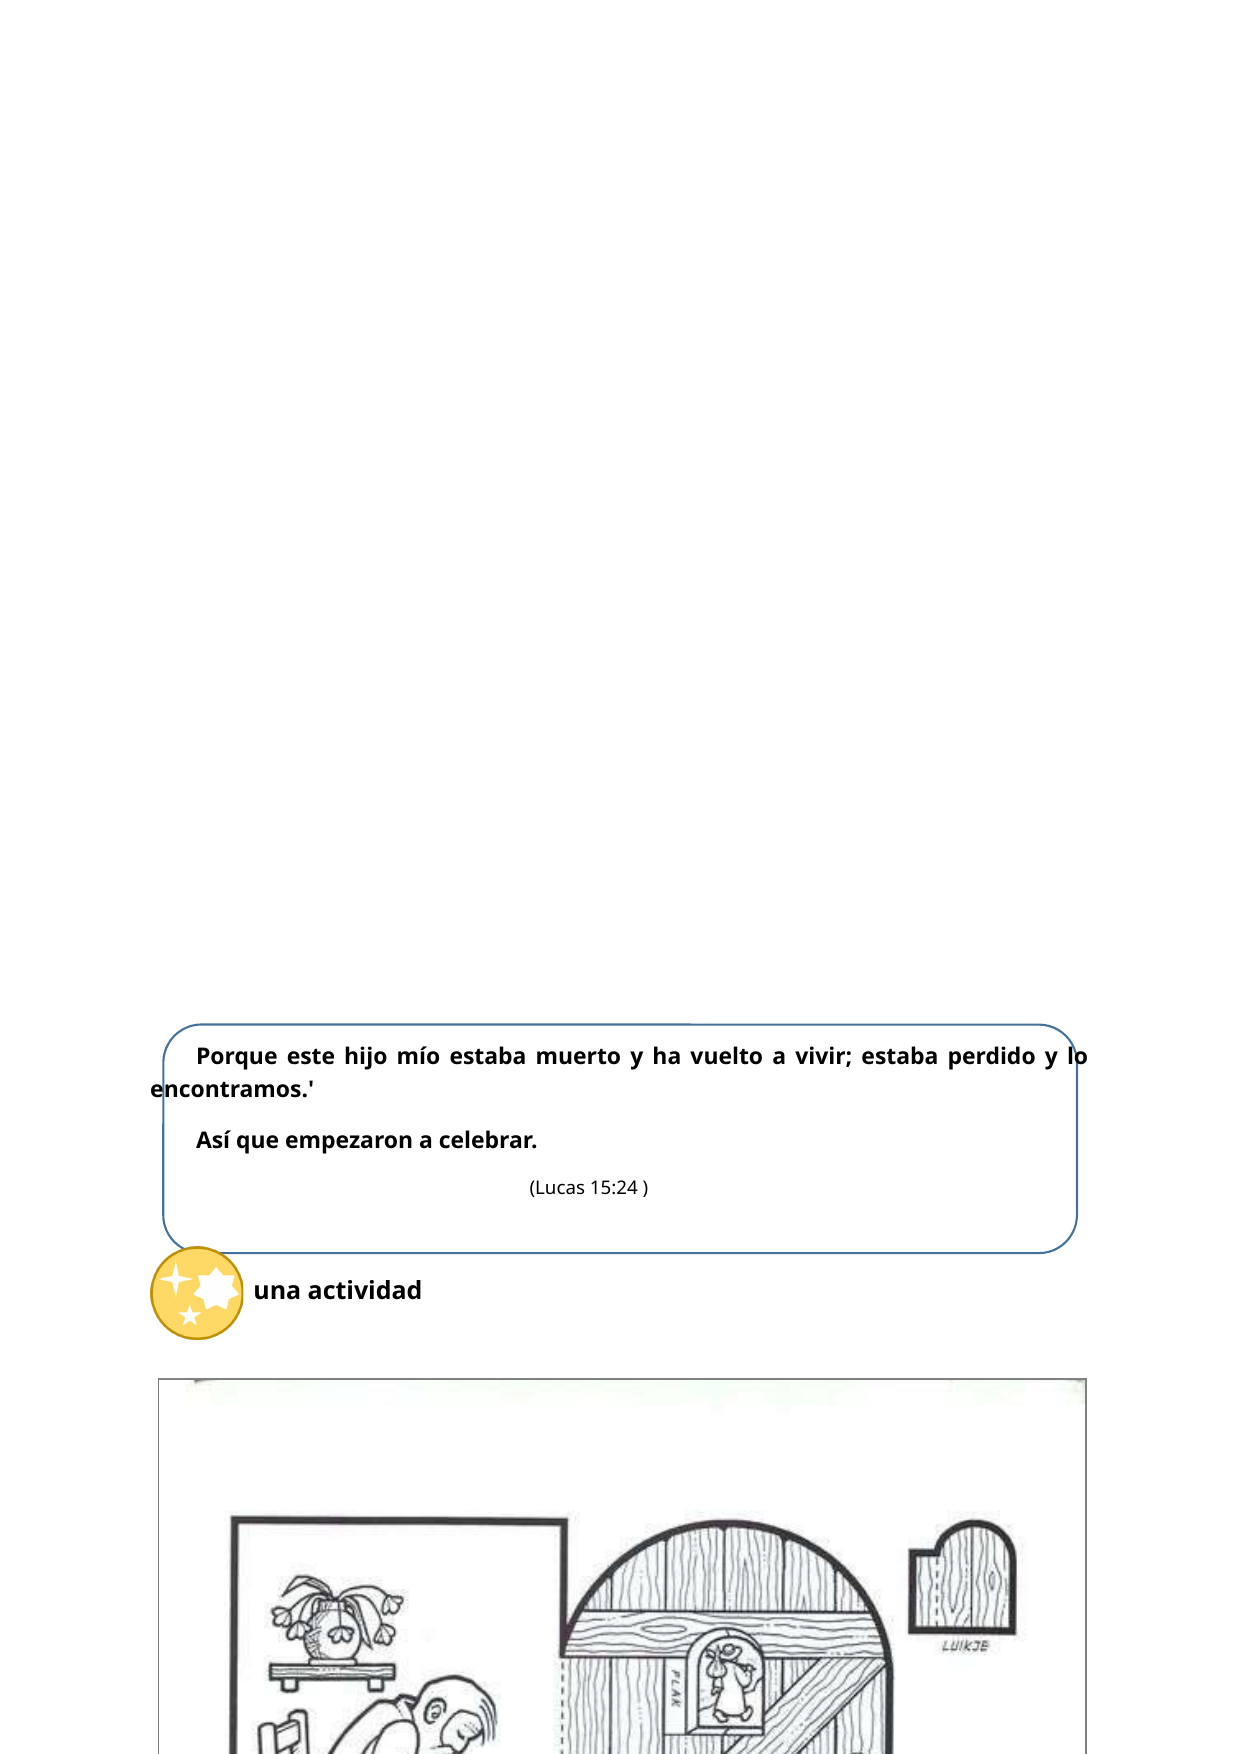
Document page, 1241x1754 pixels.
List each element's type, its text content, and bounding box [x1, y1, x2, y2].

text una actividad [244, 1272, 1090, 1306]
text (Lucas 15:24 ) [150, 1174, 1090, 1200]
text Así que empezaron a celebrar. [150, 1124, 1090, 1155]
text Porque este hijo mío estaba muerto y ha vuelto a vivir; estaba perdido y lo encontramos.' [150, 1040, 1090, 1105]
picture [159, 1380, 1085, 1754]
picture [150, 1246, 244, 1340]
